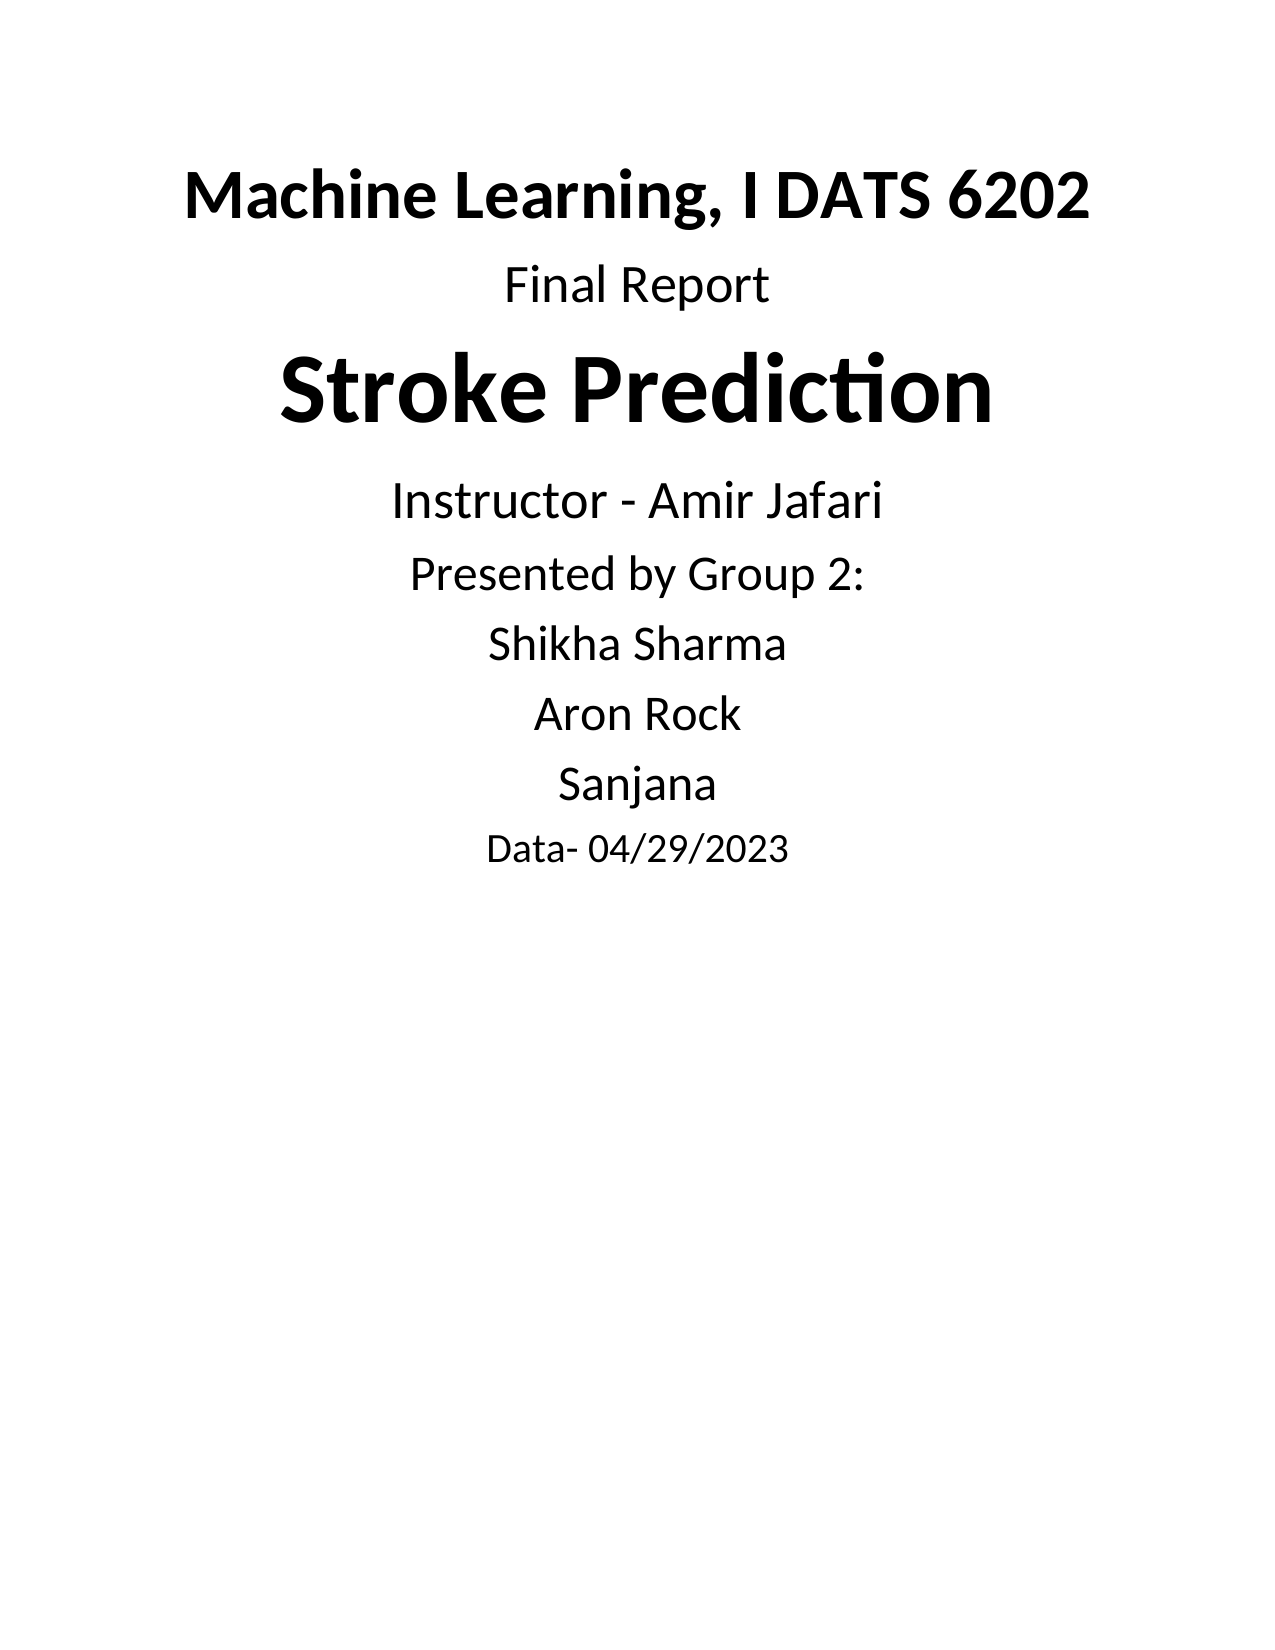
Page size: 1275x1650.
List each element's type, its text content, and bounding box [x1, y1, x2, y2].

text Machine Learning, I DATS 6202 [150, 150, 1125, 236]
text Stroke Prediction [150, 325, 1125, 447]
text Presented by Group 2: [150, 542, 1125, 603]
text Shikha Sharma [150, 612, 1125, 673]
text Aron Rock [150, 682, 1125, 743]
text Sanjana [150, 752, 1125, 813]
text Instructor - Amir Jafari [150, 466, 1125, 532]
text Data- 04/29/2023 [150, 822, 1125, 873]
text Final Report [150, 249, 1125, 316]
